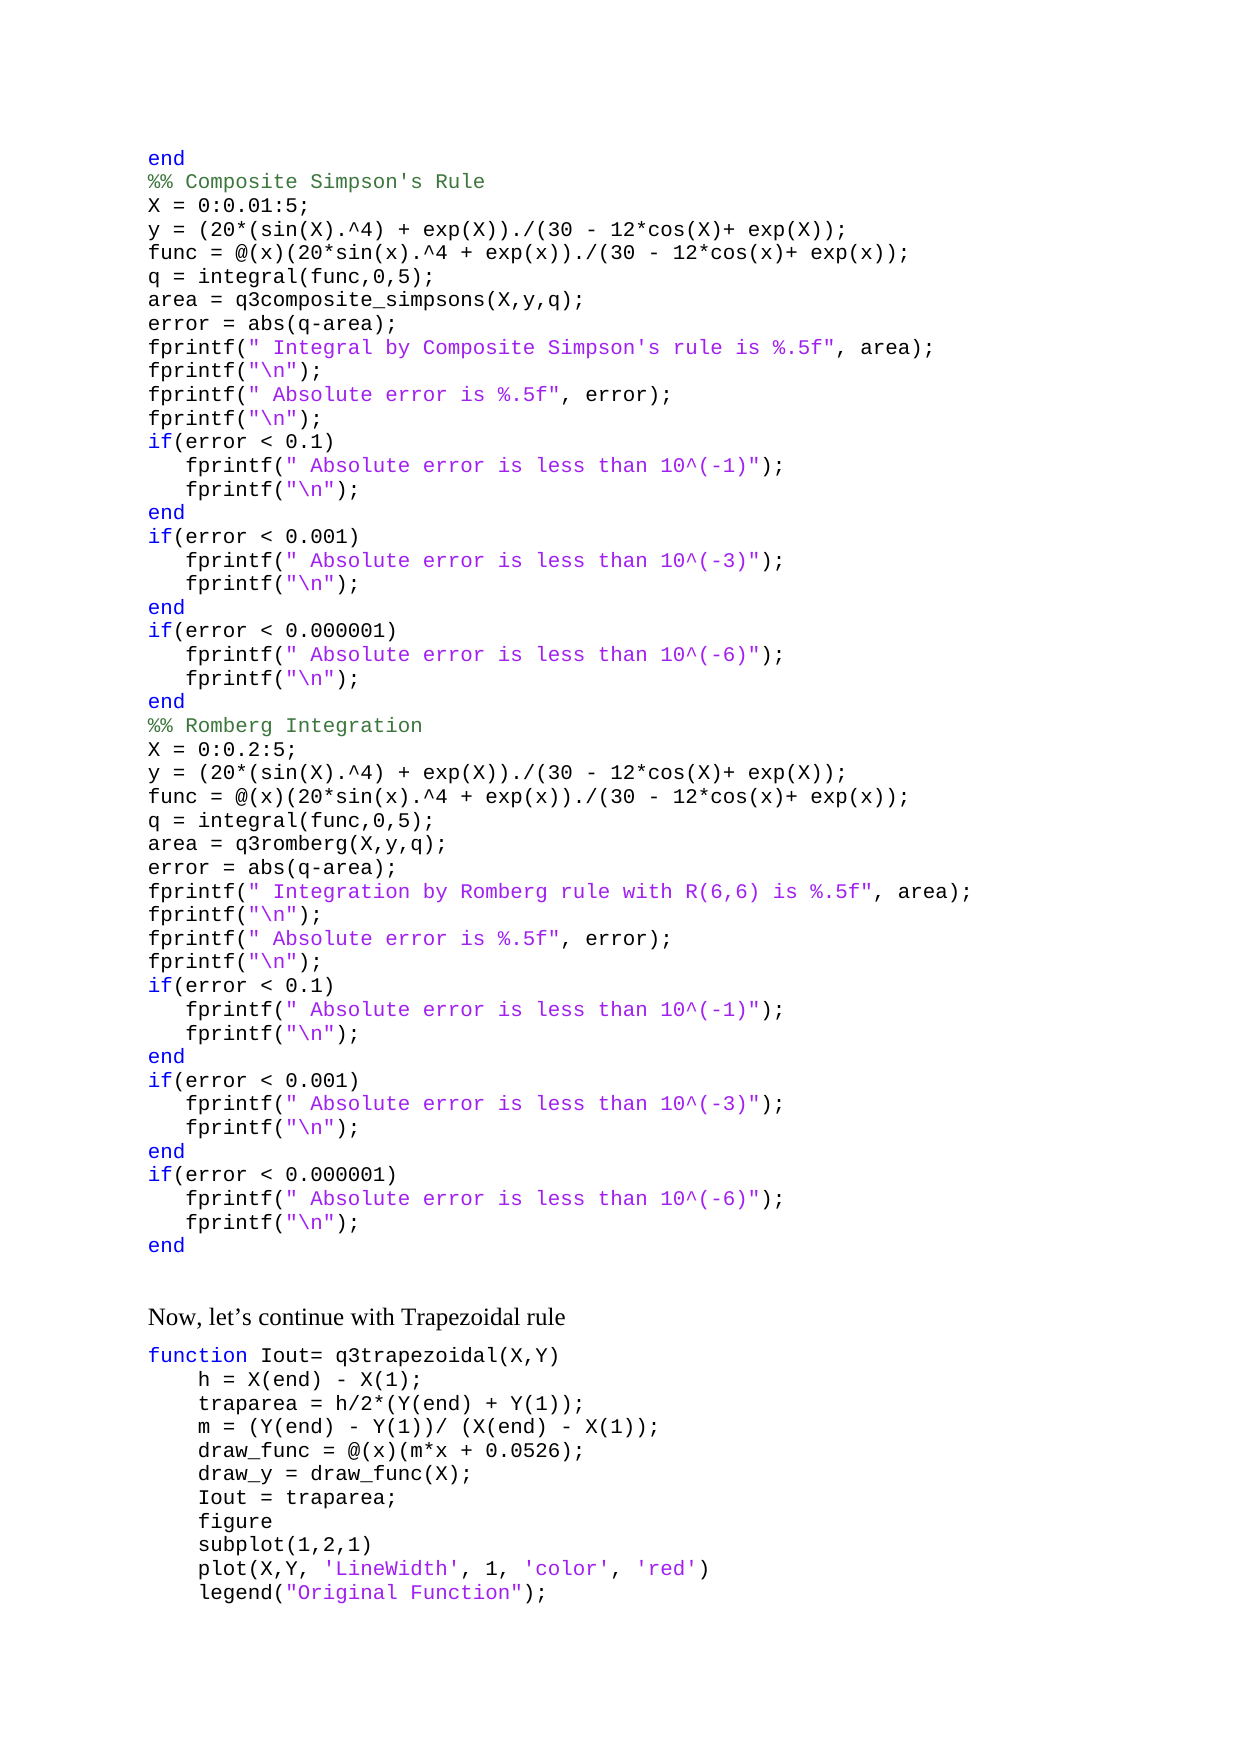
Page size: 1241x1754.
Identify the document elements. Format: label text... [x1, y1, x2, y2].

text fprintf("\n"); [148, 479, 1093, 502]
text subplot(1,2,1) [148, 1534, 1093, 1558]
text fprintf(" Absolute error is less than 10^(-1)"); [148, 999, 1093, 1022]
text fprintf("\n"); [148, 1212, 1093, 1235]
text %% Romberg Integration [148, 715, 1093, 739]
text end [148, 691, 1093, 715]
text fprintf(" Absolute error is less than 10^(-6)"); [148, 644, 1093, 668]
text Iout = traparea; [148, 1487, 1093, 1511]
text X = 0:0.01:5; [148, 195, 1093, 218]
text fprintf("\n"); [148, 1022, 1093, 1046]
text end [148, 1235, 1093, 1259]
text fprintf("\n"); [148, 904, 1093, 928]
text X = 0:0.2:5; [148, 739, 1093, 762]
text end [148, 502, 1093, 526]
text fprintf(" Absolute error is %.5f", error); [148, 384, 1093, 408]
text error = abs(q-area); [148, 313, 1093, 337]
text end [148, 1046, 1093, 1070]
text end [148, 1141, 1093, 1164]
text traparea = h/2*(Y(end) + Y(1)); [148, 1392, 1093, 1416]
text h = X(end) - X(1); [148, 1369, 1093, 1392]
text if(error < 0.000001) [148, 621, 1093, 644]
text Now, let’s continue with Trapezoidal rule [148, 1302, 1093, 1331]
text fprintf("\n"); [148, 668, 1093, 691]
text fprintf(" Absolute error is less than 10^(-1)"); [148, 455, 1093, 479]
text fprintf(" Integration by Romberg rule with R(6,6) is %.5f", area); [148, 881, 1093, 904]
text fprintf("\n"); [148, 360, 1093, 384]
text area = q3composite_simpsons(X,y,q); [148, 289, 1093, 313]
text fprintf(" Absolute error is %.5f", error); [148, 928, 1093, 952]
text if(error < 0.001) [148, 526, 1093, 549]
text q = integral(func,0,5); [148, 266, 1093, 289]
text if(error < 0.001) [148, 1070, 1093, 1093]
text q = integral(func,0,5); [148, 810, 1093, 833]
text %% Composite Simpson's Rule [148, 171, 1093, 195]
text if(error < 0.000001) [148, 1164, 1093, 1188]
text draw_y = draw_func(X); [148, 1463, 1093, 1487]
text area = q3romberg(X,y,q); [148, 833, 1093, 857]
text m = (Y(end) - Y(1))/ (X(end) - X(1)); [148, 1416, 1093, 1440]
text error = abs(q-area); [148, 857, 1093, 881]
text function Iout= q3trapezoidal(X,Y) [148, 1345, 1093, 1369]
text func = @(x)(20*sin(x).^4 + exp(x))./(30 - 12*cos(x)+ exp(x)); [148, 786, 1093, 810]
text y = (20*(sin(X).^4) + exp(X))./(30 - 12*cos(X)+ exp(X)); [148, 762, 1093, 786]
text fprintf("\n"); [148, 408, 1093, 431]
text fprintf("\n"); [148, 952, 1093, 975]
text legend("Original Function"); [148, 1582, 1093, 1605]
text y = (20*(sin(X).^4) + exp(X))./(30 - 12*cos(X)+ exp(X)); [148, 218, 1093, 242]
text end [148, 597, 1093, 621]
text figure [148, 1511, 1093, 1534]
text end [148, 148, 1093, 171]
text fprintf("\n"); [148, 573, 1093, 597]
text if(error < 0.1) [148, 975, 1093, 999]
text plot(X,Y, 'LineWidth', 1, 'color', 'red') [148, 1558, 1093, 1582]
text draw_func = @(x)(m*x + 0.0526); [148, 1440, 1093, 1463]
text fprintf(" Integral by Composite Simpson's rule is %.5f", area); [148, 337, 1093, 360]
text func = @(x)(20*sin(x).^4 + exp(x))./(30 - 12*cos(x)+ exp(x)); [148, 242, 1093, 266]
text fprintf(" Absolute error is less than 10^(-6)"); [148, 1188, 1093, 1212]
text fprintf("\n"); [148, 1117, 1093, 1141]
text if(error < 0.1) [148, 431, 1093, 455]
text fprintf(" Absolute error is less than 10^(-3)"); [148, 549, 1093, 573]
text fprintf(" Absolute error is less than 10^(-3)"); [148, 1093, 1093, 1117]
